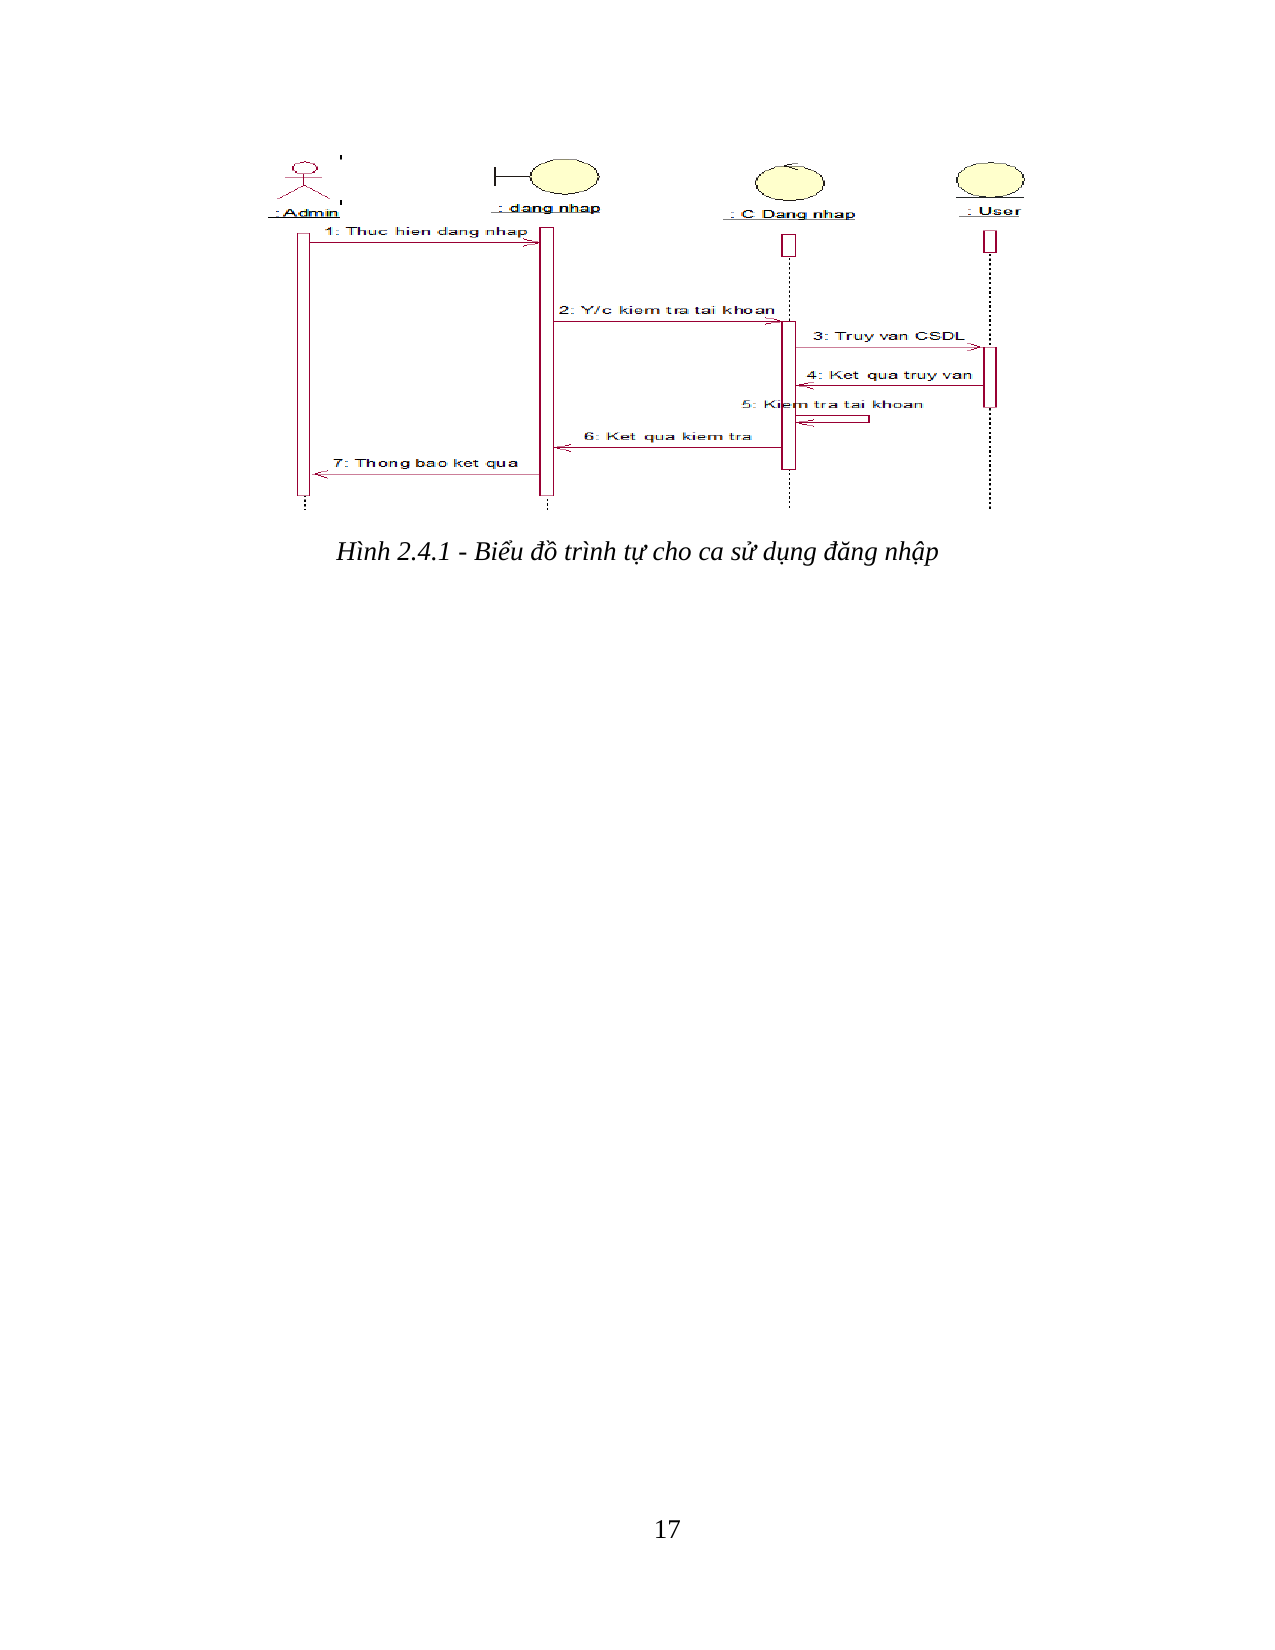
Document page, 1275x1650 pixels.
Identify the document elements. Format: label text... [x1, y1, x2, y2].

picture [209, 150, 1134, 510]
text Hình 2.4.1 - Biểu đồ trình tự cho ca sử dụng đăng nhập [150, 535, 1125, 566]
